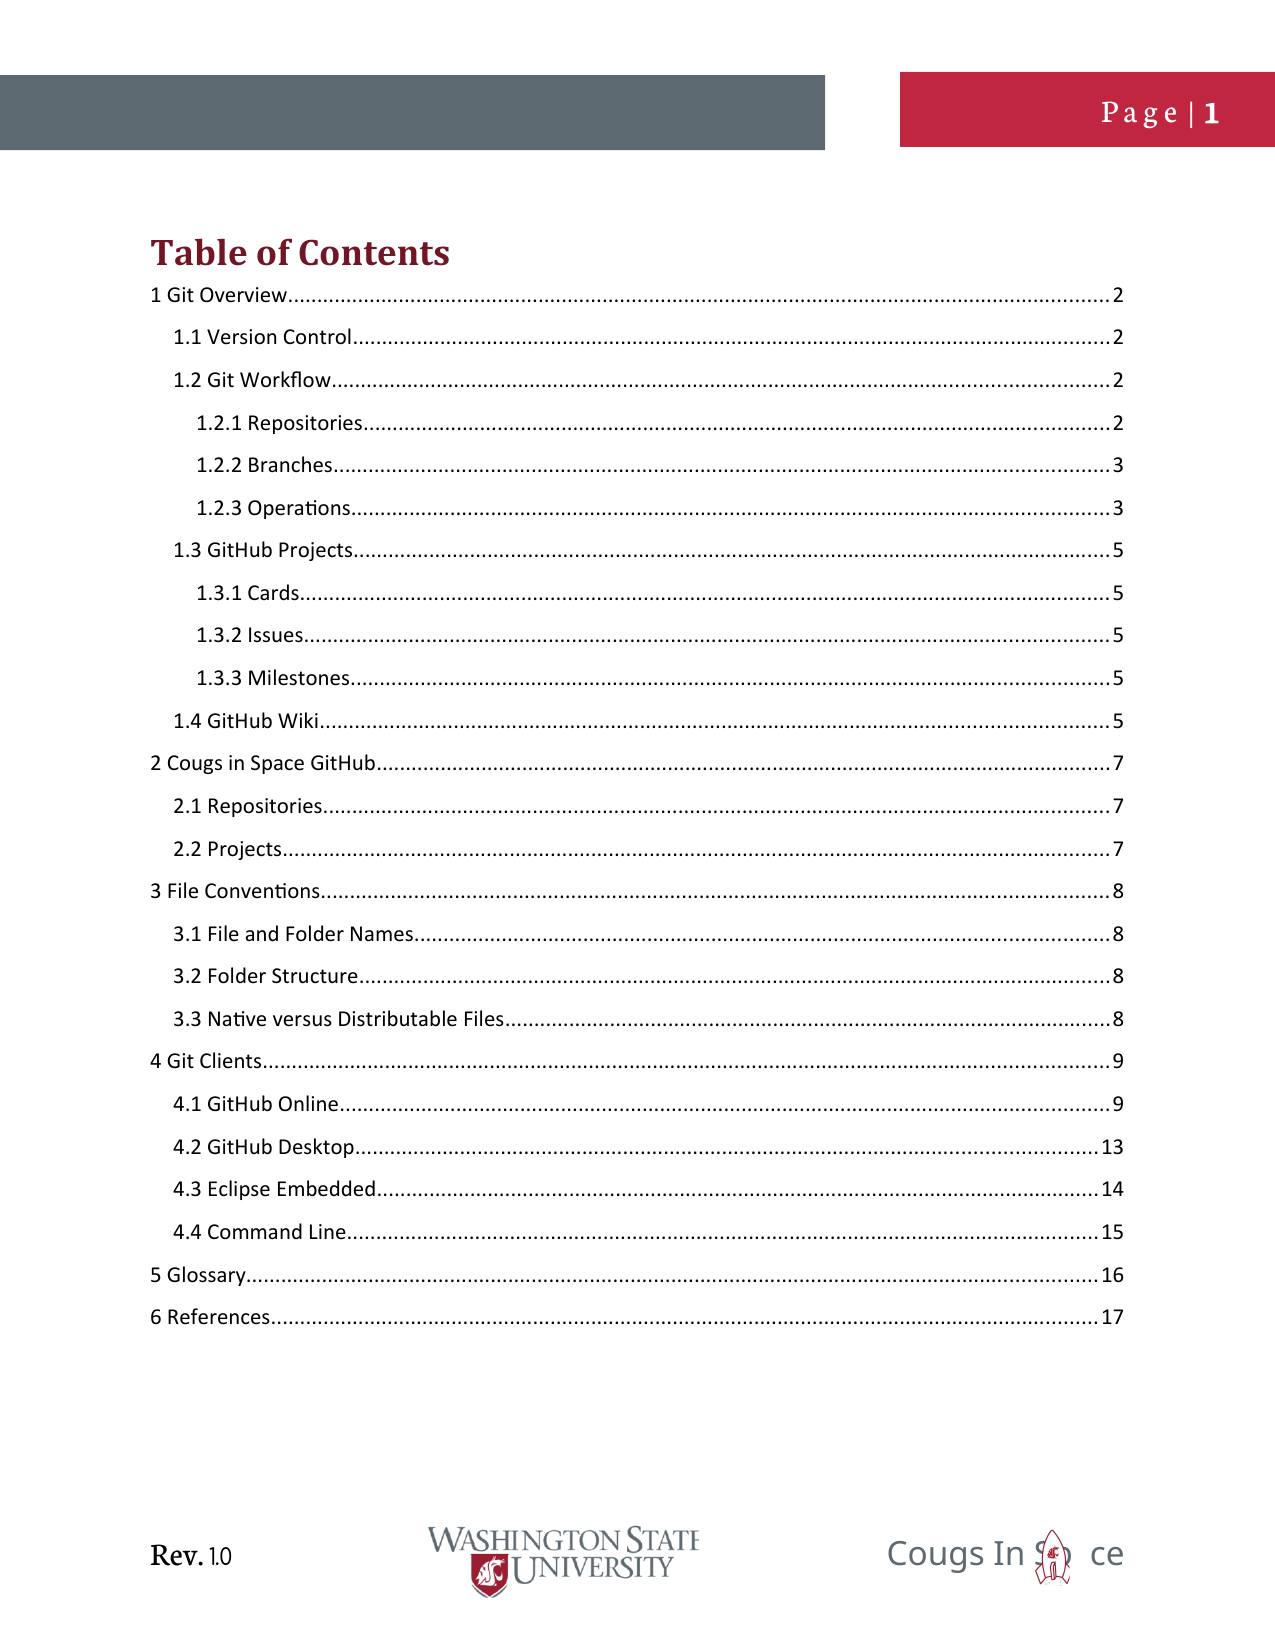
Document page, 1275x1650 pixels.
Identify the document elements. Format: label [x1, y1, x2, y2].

picture [426, 1525, 699, 1597]
picture [1035, 1529, 1070, 1586]
